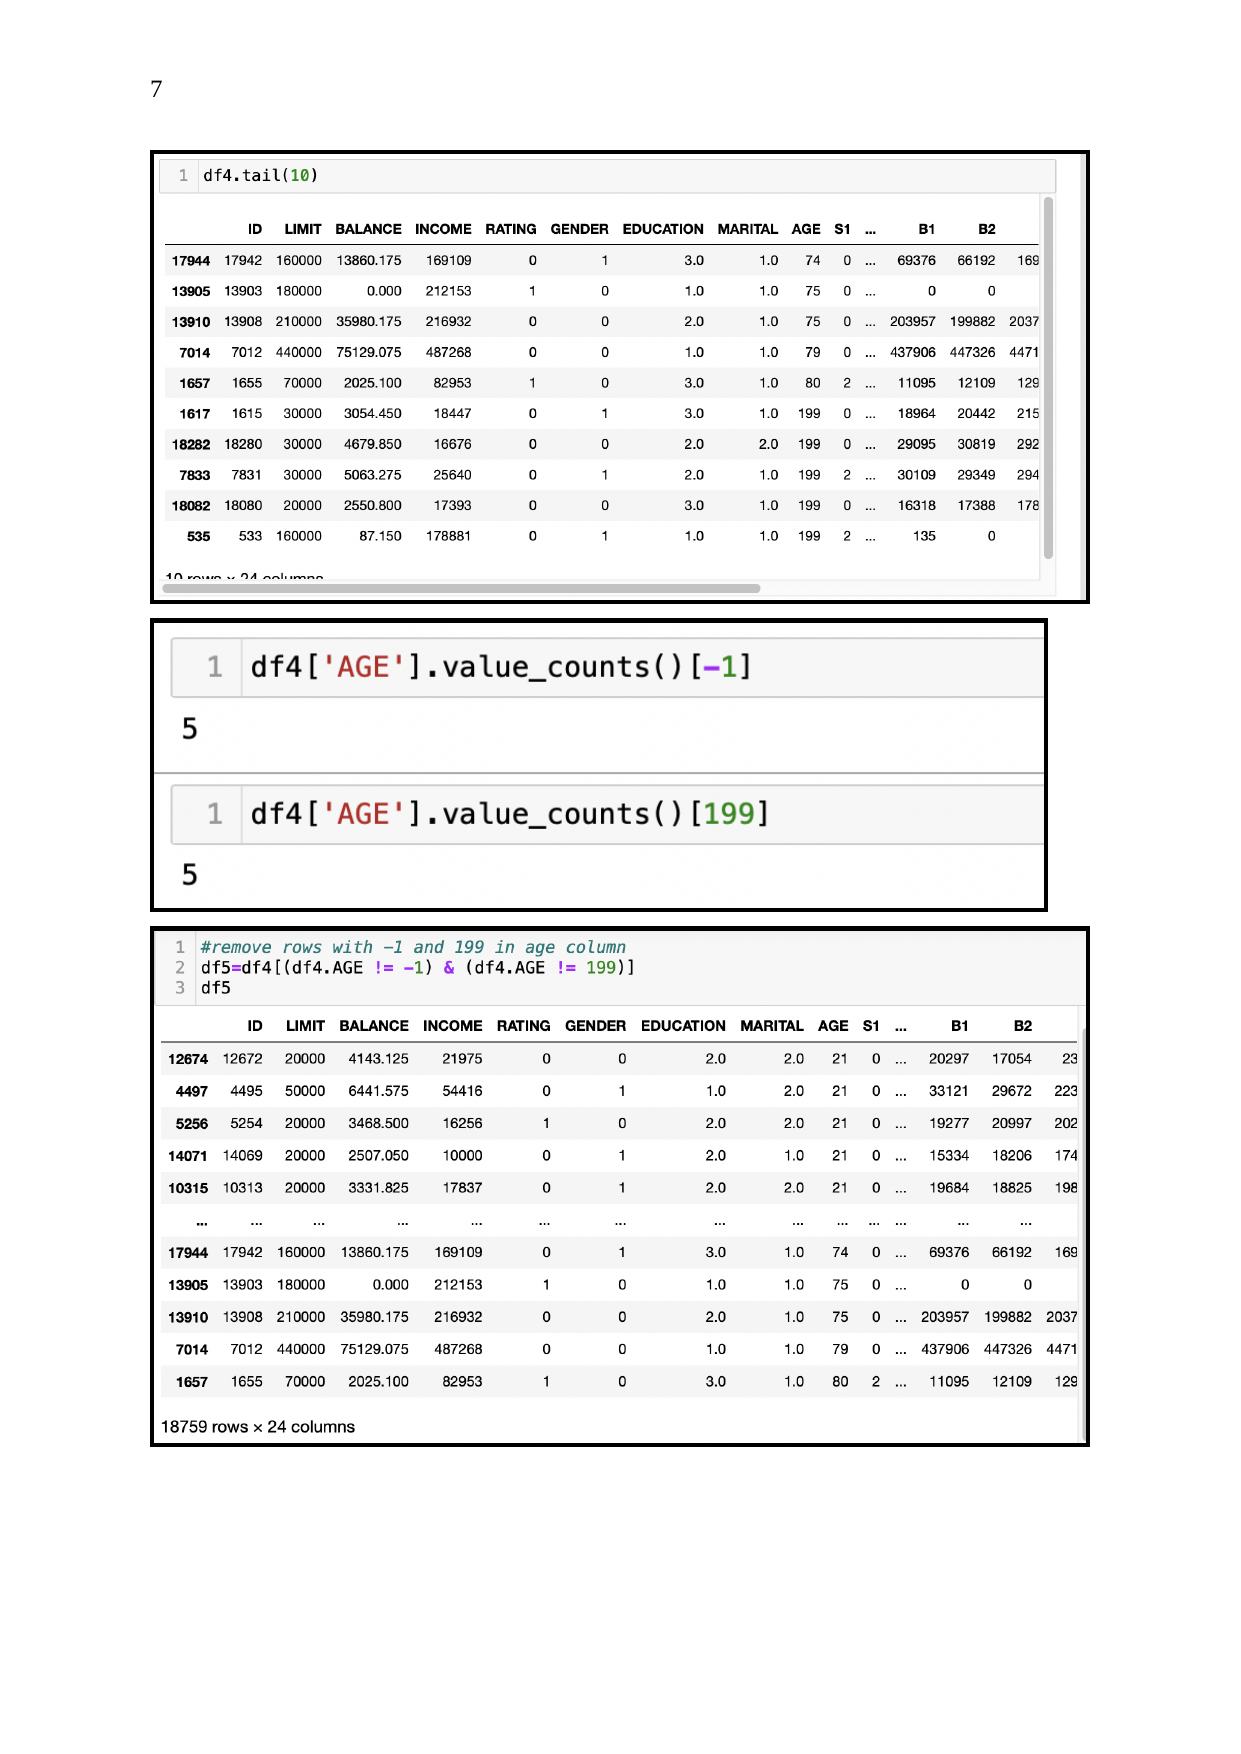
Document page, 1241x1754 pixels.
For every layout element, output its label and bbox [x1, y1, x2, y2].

picture [154, 931, 1086, 1443]
picture [154, 154, 1086, 600]
picture [154, 623, 1044, 908]
